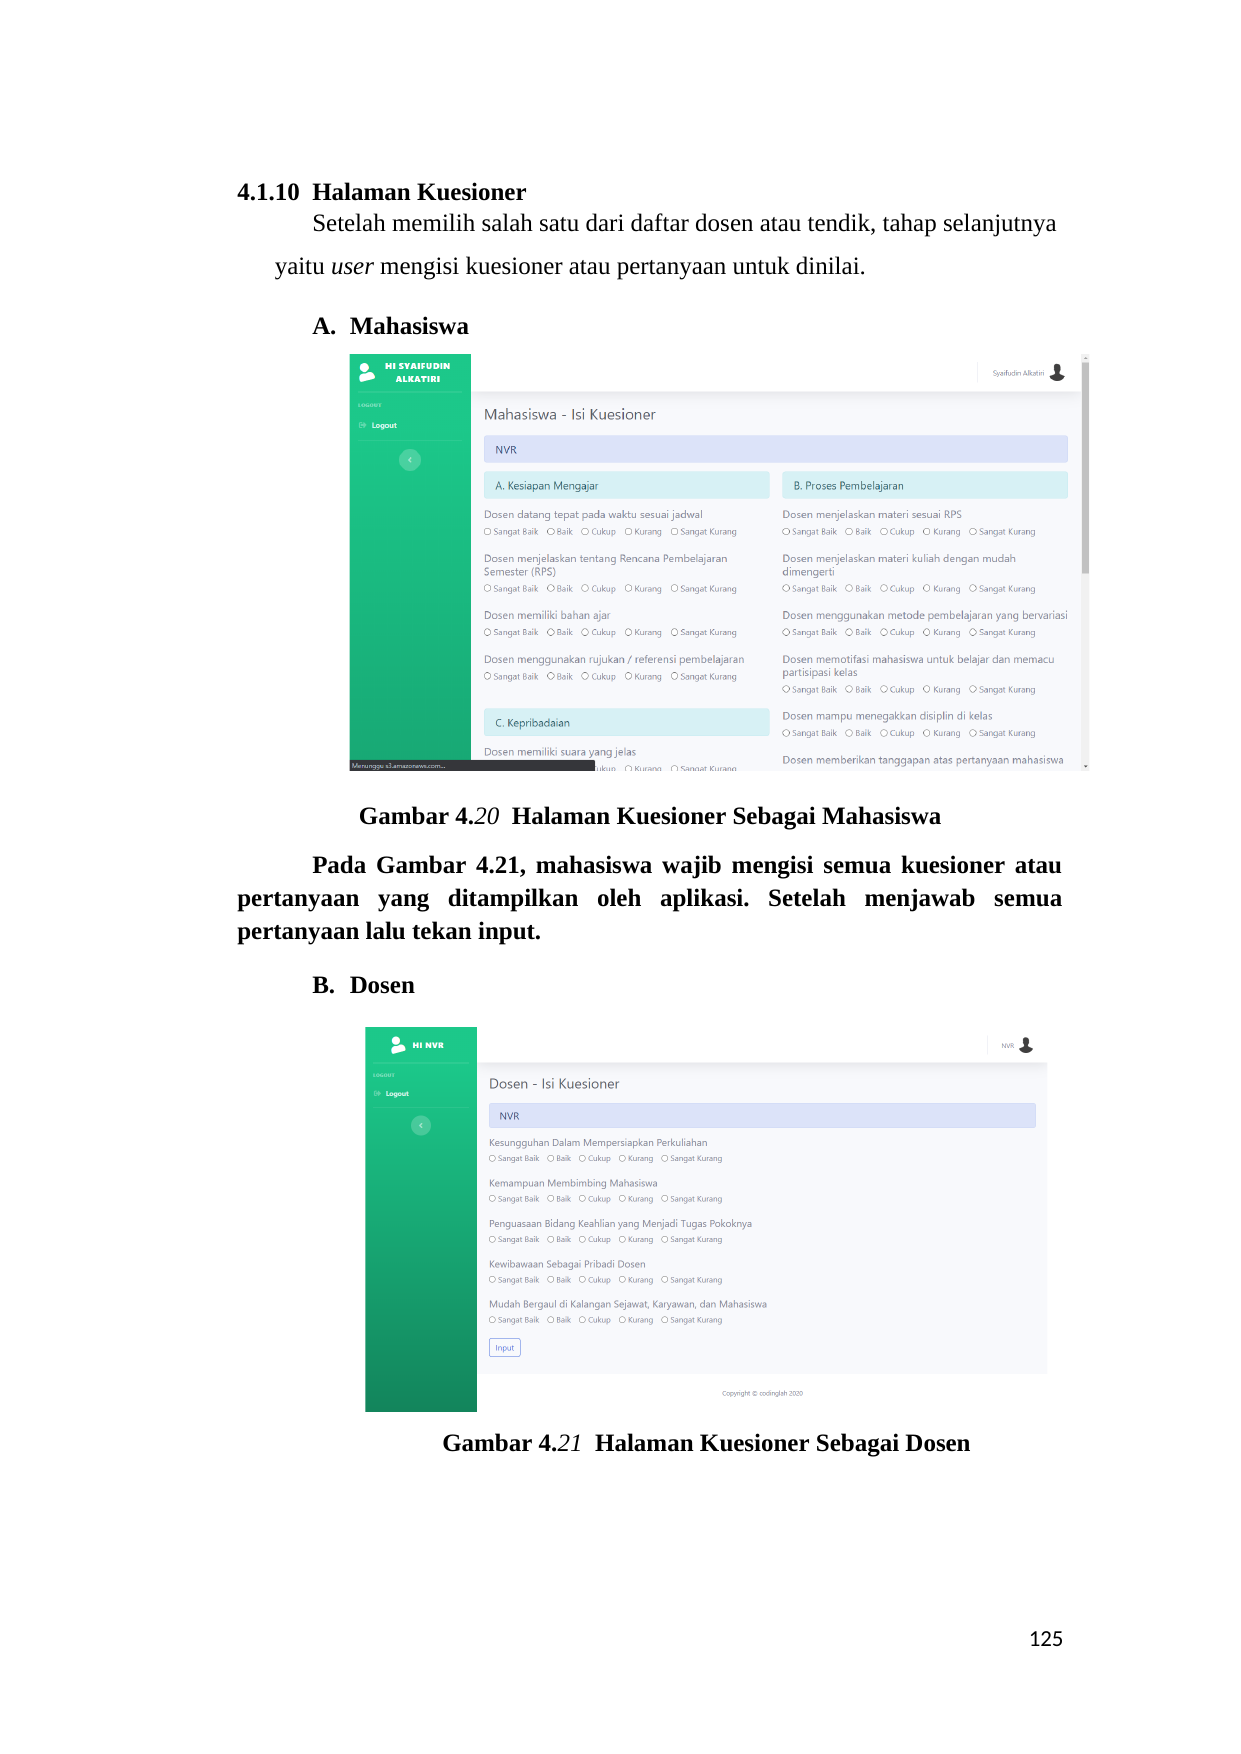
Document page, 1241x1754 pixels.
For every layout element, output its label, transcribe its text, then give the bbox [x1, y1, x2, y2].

picture [349, 354, 1090, 771]
text Setelah memilih salah satu dari daftar dosen atau tendik, tahap selanjutnya yaitu user mengisi kuesioner atau pertanyaan untuk dinilai. [274, 208, 1063, 280]
list Dosen [312, 970, 1063, 999]
list Mahasiswa [312, 311, 1063, 340]
picture [365, 1027, 1048, 1412]
subtitle 4.1.10 Halaman Kuesioner [237, 177, 1063, 206]
text Pada Gambar 4.21, mahasiswa wajib mengisi semua kuesioner atau pertanyaan yang ditampilkan oleh aplikasi. Setelah menjawab semua pertanyaan lalu tekan input. [237, 850, 1063, 945]
